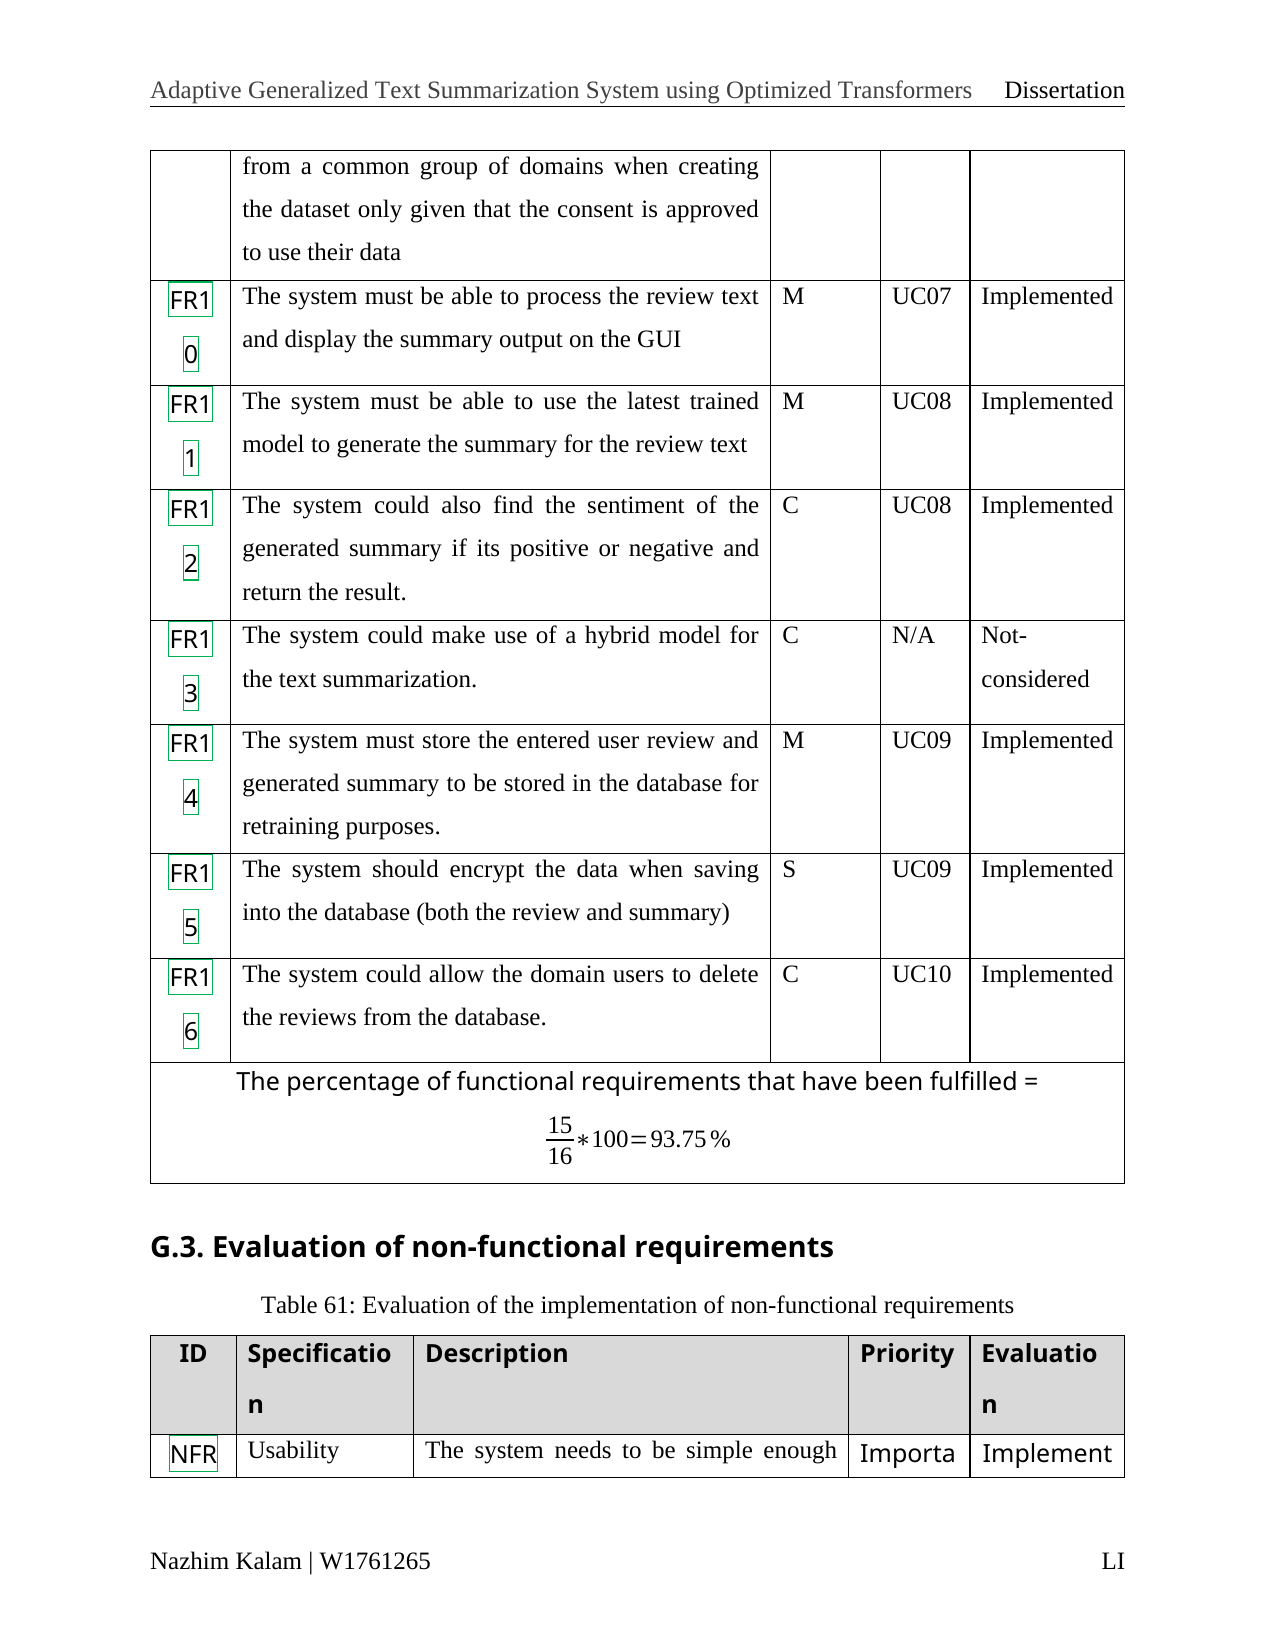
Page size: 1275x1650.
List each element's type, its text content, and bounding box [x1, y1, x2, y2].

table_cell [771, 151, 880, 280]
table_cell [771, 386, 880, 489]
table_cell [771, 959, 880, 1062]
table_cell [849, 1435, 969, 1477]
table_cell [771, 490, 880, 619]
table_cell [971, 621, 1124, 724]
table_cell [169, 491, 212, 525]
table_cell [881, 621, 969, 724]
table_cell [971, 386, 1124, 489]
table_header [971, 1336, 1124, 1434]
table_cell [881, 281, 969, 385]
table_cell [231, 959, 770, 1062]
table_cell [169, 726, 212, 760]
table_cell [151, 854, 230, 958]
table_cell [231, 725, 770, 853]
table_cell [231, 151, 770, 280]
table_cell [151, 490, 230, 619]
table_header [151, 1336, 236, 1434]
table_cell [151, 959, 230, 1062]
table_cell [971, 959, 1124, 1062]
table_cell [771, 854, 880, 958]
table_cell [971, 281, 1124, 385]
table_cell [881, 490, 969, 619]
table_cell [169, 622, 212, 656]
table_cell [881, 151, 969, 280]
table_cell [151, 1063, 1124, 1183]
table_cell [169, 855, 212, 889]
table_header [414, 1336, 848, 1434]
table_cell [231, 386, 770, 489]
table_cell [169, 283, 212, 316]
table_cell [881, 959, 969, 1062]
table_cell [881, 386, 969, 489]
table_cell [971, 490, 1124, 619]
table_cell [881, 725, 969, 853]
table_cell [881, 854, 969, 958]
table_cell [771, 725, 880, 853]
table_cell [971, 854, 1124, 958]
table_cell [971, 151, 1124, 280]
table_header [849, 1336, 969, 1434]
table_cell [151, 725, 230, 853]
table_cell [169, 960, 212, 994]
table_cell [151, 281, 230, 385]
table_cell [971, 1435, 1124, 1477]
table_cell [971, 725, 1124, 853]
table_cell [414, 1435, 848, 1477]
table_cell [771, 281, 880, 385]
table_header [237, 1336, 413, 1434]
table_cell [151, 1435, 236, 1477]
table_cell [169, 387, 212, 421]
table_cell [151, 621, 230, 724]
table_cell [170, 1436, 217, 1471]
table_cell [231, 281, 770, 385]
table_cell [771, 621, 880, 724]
subtitle G.3. Evaluation of non-functional requirements [150, 1226, 1125, 1266]
text Table 61: Evaluation of the implementation of non-functional requirements [150, 1290, 1125, 1318]
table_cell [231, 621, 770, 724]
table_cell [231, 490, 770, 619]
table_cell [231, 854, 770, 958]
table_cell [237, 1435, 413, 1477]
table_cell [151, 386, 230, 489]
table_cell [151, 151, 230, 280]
